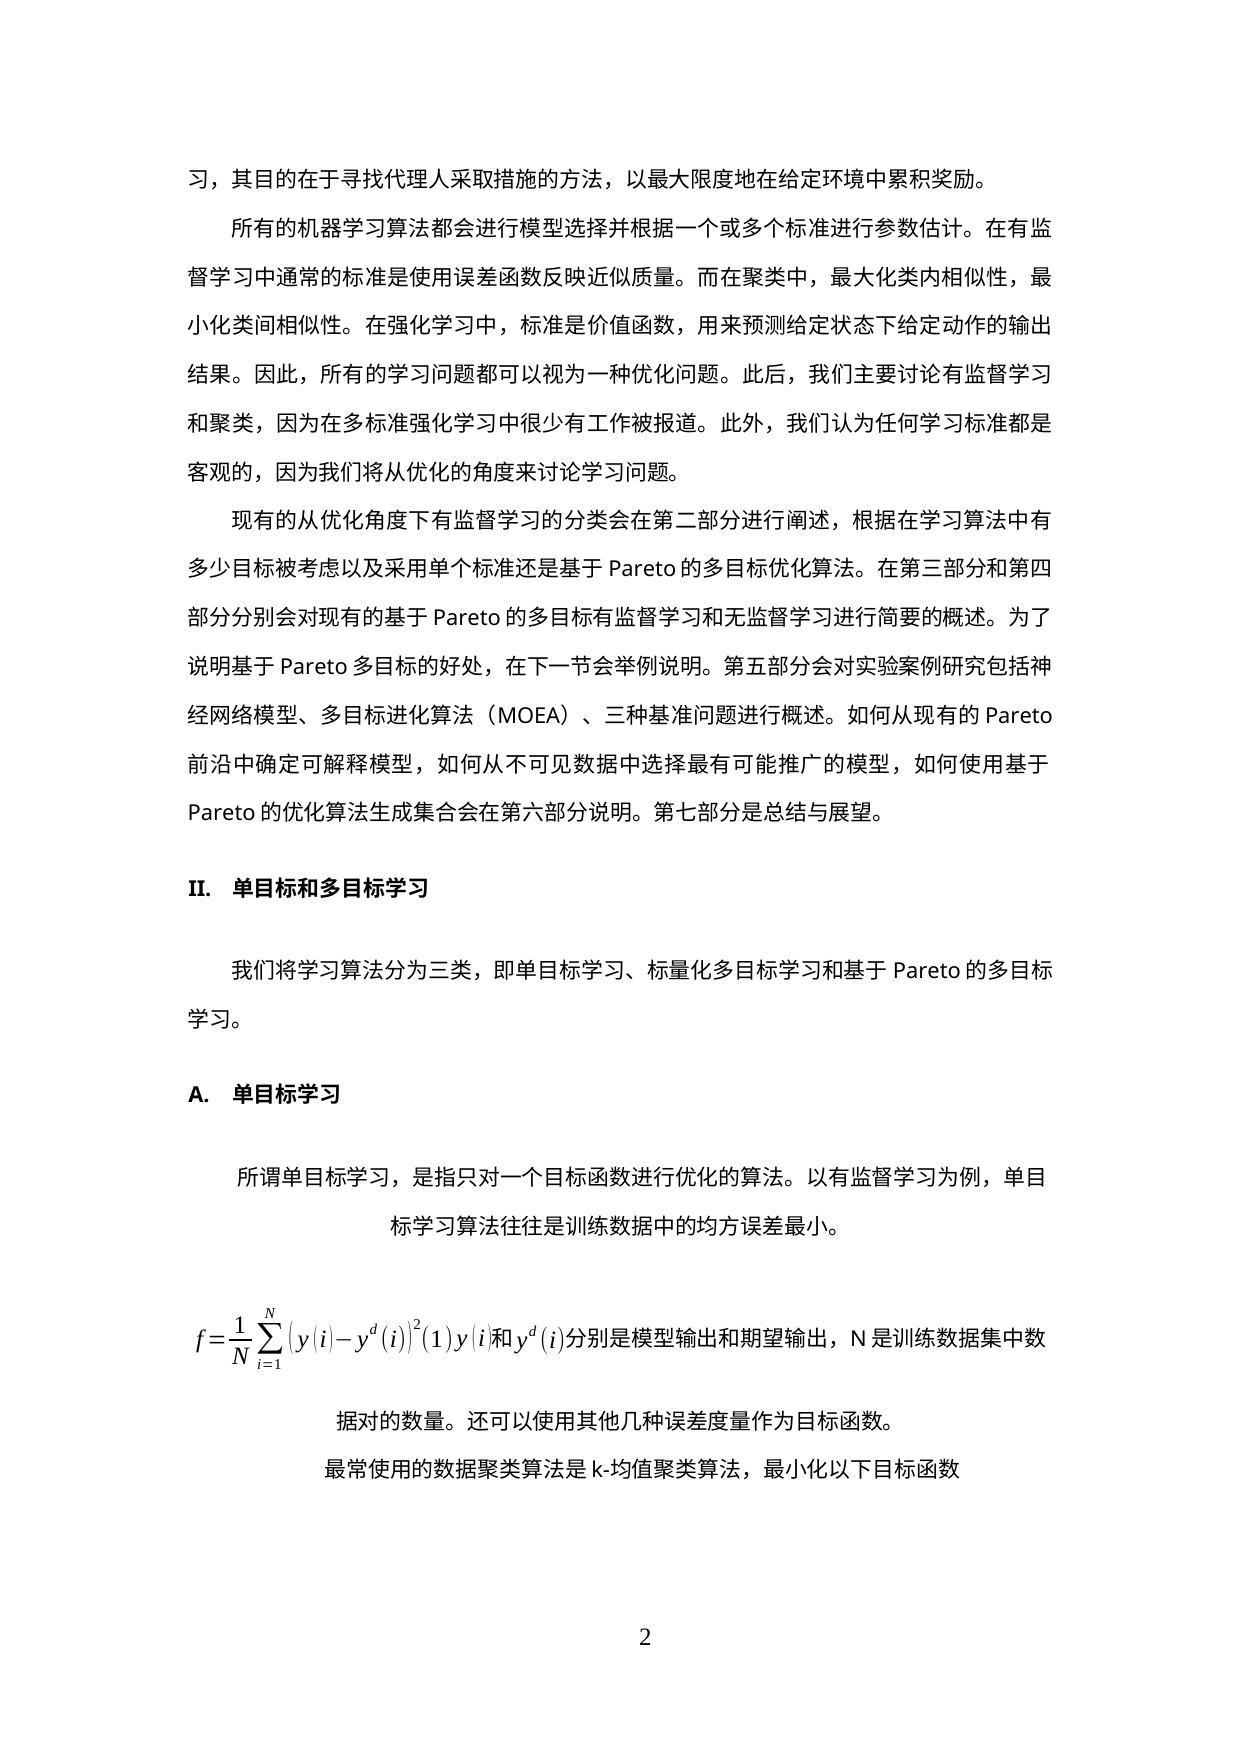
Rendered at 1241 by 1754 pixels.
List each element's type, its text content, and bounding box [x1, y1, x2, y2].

text 我们将学习算法分为三类，即单目标学习、标量化多目标学习和基于Pareto的多目标学习。 [187, 953, 1053, 1034]
text 现有的从优化角度下有监督学习的分类会在第二部分进行阐述，根据在学习算法中有多少目标被考虑以及采用单个标准还是基于Pareto的多目标优化算法。在第三部分和第四部分分别会对现有的基于Pareto的多目标有监督学习和无监督学习进行简要的概述。为了说明基于Pareto多目标的好处，在下一节会举例说明。第五部分会对实验案例研究包括神经网络模型、多目标进化算法（MOEA）、三种基准问题进行概述。如何从现有的Pareto前沿中确定可解释模型，如何从不可见数据中选择最有可能推广的模型，如何使用基于Pareto的优化算法生成集合会在第六部分说明。第七部分是总结与展望。 [187, 502, 1053, 827]
text 所有的机器学习算法都会进行模型选择并根据一个或多个标准进行参数估计。在有监督学习中通常的标准是使用误差函数反映近似质量。而在聚类中，最大化类内相似性，最小化类间相似性。在强化学习中，标准是价值函数，用来预测给定状态下给定动作的输出结果。因此，所有的学习问题都可以视为一种优化问题。此后，我们主要讨论有监督学习和聚类，因为在多标准强化学习中很少有工作被报道。此外，我们认为任何学习标准都是客观的，因为我们将从优化的角度来讨论学习问题。 [187, 210, 1053, 487]
subtitle 单目标学习 [188, 1077, 1053, 1110]
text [187, 1452, 1053, 1484]
text 所谓单目标学习，是指只对一个目标函数进行优化的算法。以有监督学习为例，单目标学习算法往往是训练数据中的均方误差最小。 和分别是模型输出和期望输出，N是训练数据集中数据对的数量。还可以使用其他几种误差度量作为目标函数。 [187, 1160, 1053, 1436]
subtitle 单目标和多目标学习 [188, 870, 1053, 903]
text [187, 162, 1053, 194]
